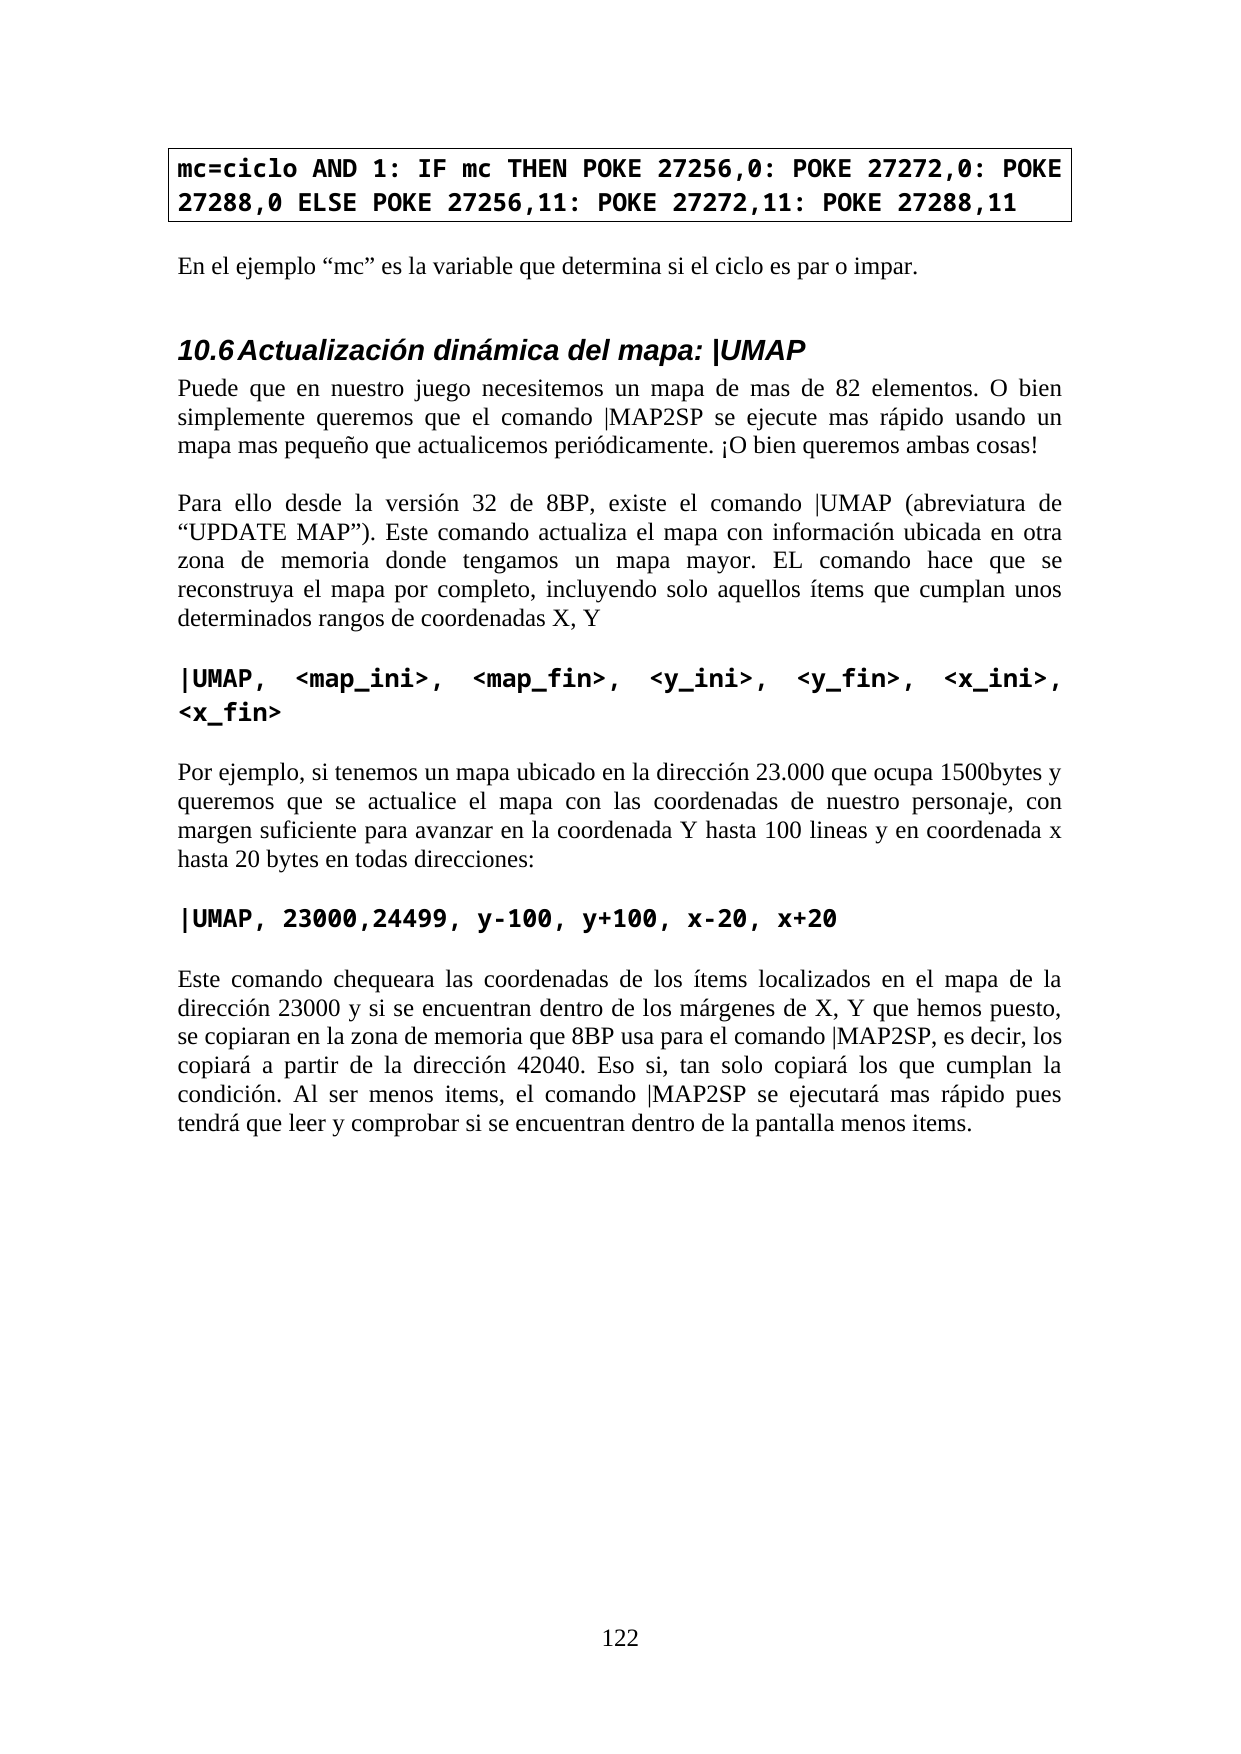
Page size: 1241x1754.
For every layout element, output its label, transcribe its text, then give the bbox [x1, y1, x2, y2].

text Puede que en nuestro juego necesitemos un mapa de mas de 82 elementos. O bien simplemente queremos que el comando |MAP2SP se ejecute mas rápido usando un mapa mas pequeño que actualicemos periódicamente. ¡O bien queremos ambas cosas! [177, 373, 1063, 459]
text Este comando chequeara las coordenadas de los ítems localizados en el mapa de la dirección 23000 y si se encuentran dentro de los márgenes de X, Y que hemos puesto, se copiaran en la zona de memoria que 8BP usa para el comando |MAP2SP, es decir, los copiará a partir de la dirección 42040. Eso si, tan solo copiará los que cumplan la condición. Al ser menos items, el comando |MAP2SP se ejecutará mas rápido pues tendrá que leer y comprobar si se encuentran dentro de la pantalla menos items. [177, 964, 1063, 1136]
text En el ejemplo “mc” es la variable que determina si el ciclo es par o impar. [177, 251, 1063, 279]
subtitle Actualización dinámica del mapa: |UMAP [177, 333, 1063, 367]
text Por ejemplo, si tenemos un mapa ubicado en la dirección 23.000 que ocupa 1500bytes y queremos que se actualice el mapa con las coordenadas de nuestro personaje, con margen suficiente para avanzar en la coordenada Y hasta 100 lineas y en coordenada x hasta 20 bytes en todas direcciones: [177, 757, 1063, 872]
text |UMAP, <map_ini>, <map_fin>, <y_ini>, <y_fin>, <x_ini>, <x_fin> [177, 661, 1063, 729]
text mc=ciclo AND 1: IF mc THEN POKE 27256,0: POKE 27272,0: POKE 27288,0 ELSE POKE 27256,11: POKE 27272,11: POKE 27288,11 [169, 149, 1071, 221]
text Para ello desde la versión 32 de 8BP, existe el comando |UMAP (abreviatura de “UPDATE MAP”). Este comando actualiza el mapa con información ubicada en otra zona de memoria donde tengamos un mapa mayor. EL comando hace que se reconstruya el mapa por completo, incluyendo solo aquellos ítems que cumplan unos determinados rangos de coordenadas X, Y [177, 488, 1063, 632]
text |UMAP, 23000,24499, y-100, y+100, x-20, x+20 [177, 901, 1063, 935]
